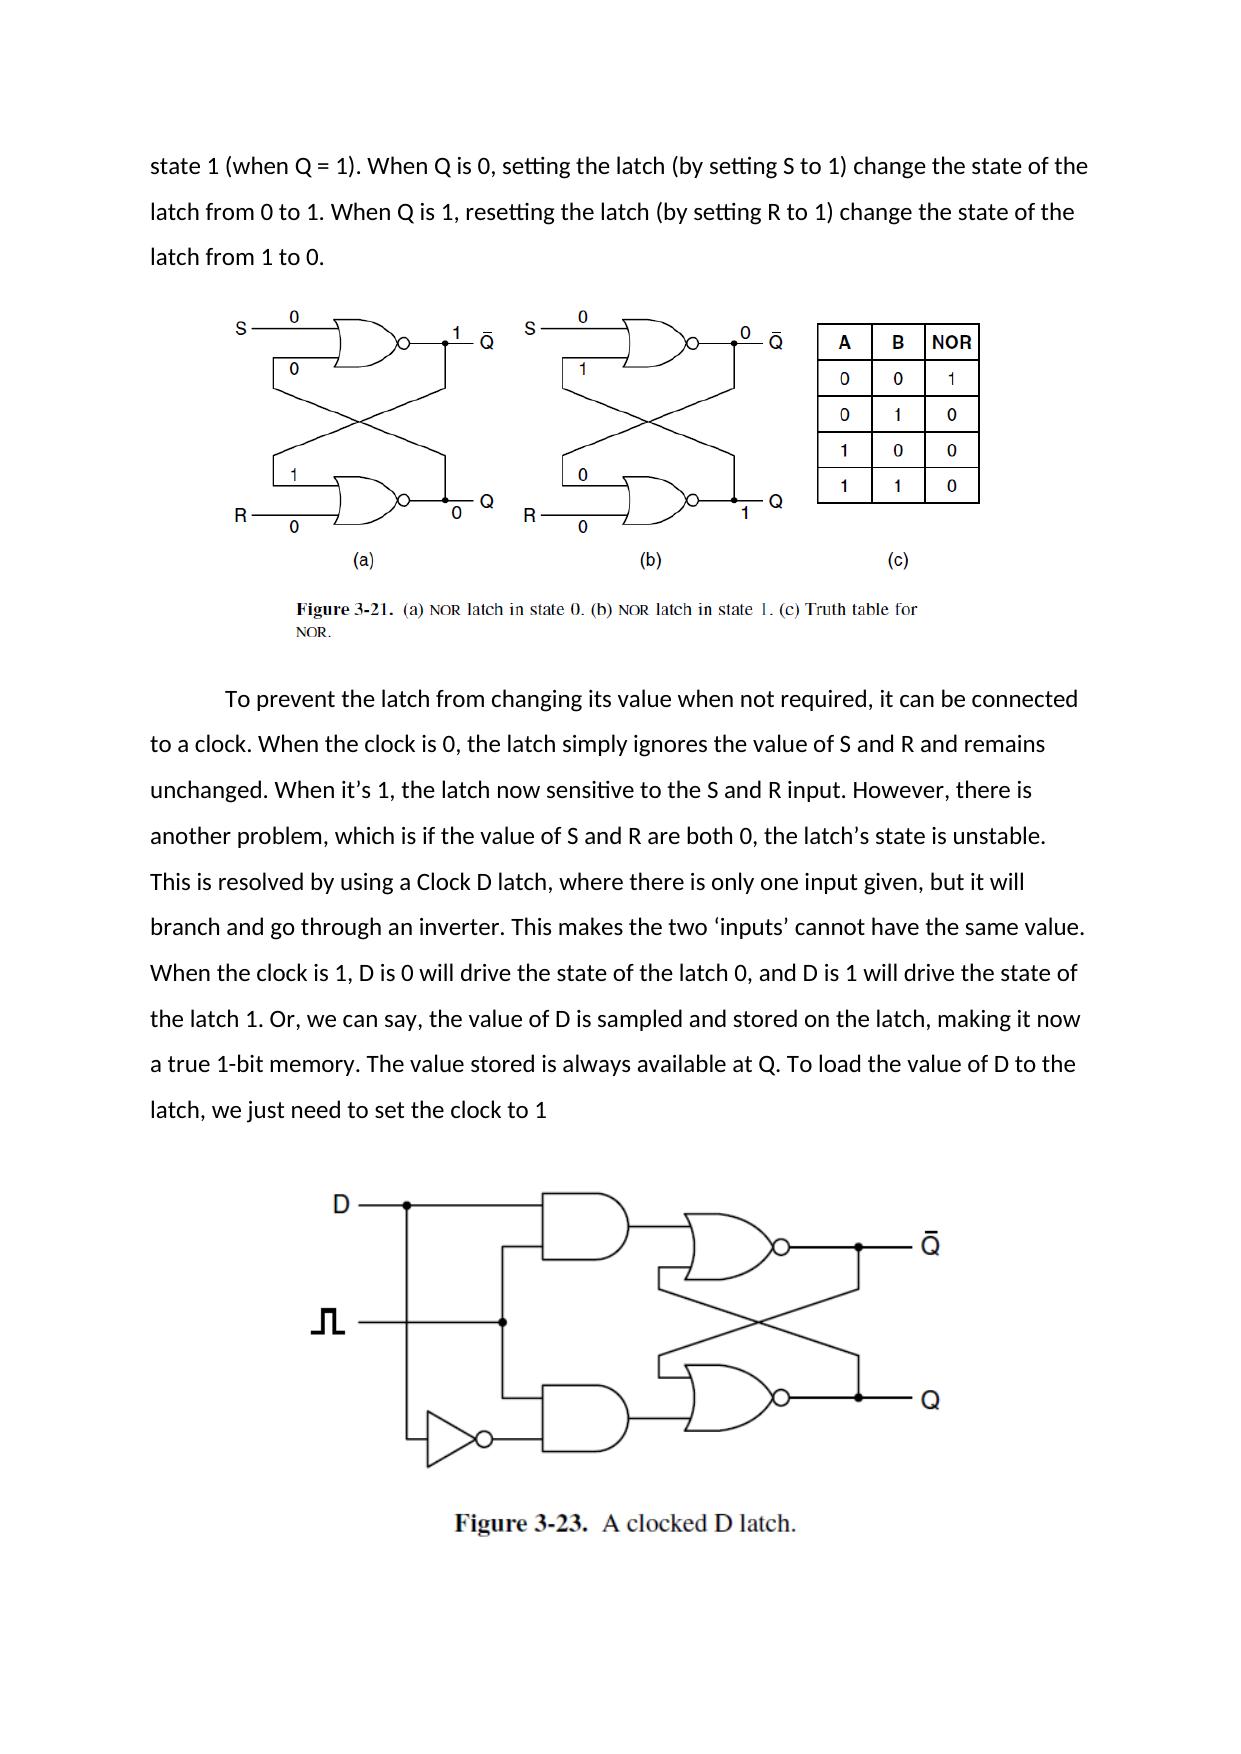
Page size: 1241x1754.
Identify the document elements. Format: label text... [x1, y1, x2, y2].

picture [225, 303, 995, 653]
text To prevent the latch from changing its value when not required, it can be connected to a clock. When the clock is 0, the latch simply ignores the value of S and R and remains unchanged. When it’s 1, the latch now sensitive to the S and R input. However, there is another problem, which is if the value of S and R are both 0, the latch’s state is unstable. This is resolved by using a Clock D latch, where there is only one input given, but it will branch and go through an inverter. This makes the two ‘inputs’ cannot have the same value. When the clock is 1, D is 0 will drive the state of the latch 0, and D is 1 will drive the state of the latch 1. Or, we can say, the value of D is sampled and stored on the latch, making it now a true 1-bit memory. The value stored is always available at Q. To load the value of D to the latch, we just need to set the clock to 1 [150, 683, 1090, 1125]
picture [300, 1156, 995, 1554]
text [150, 150, 1090, 272]
